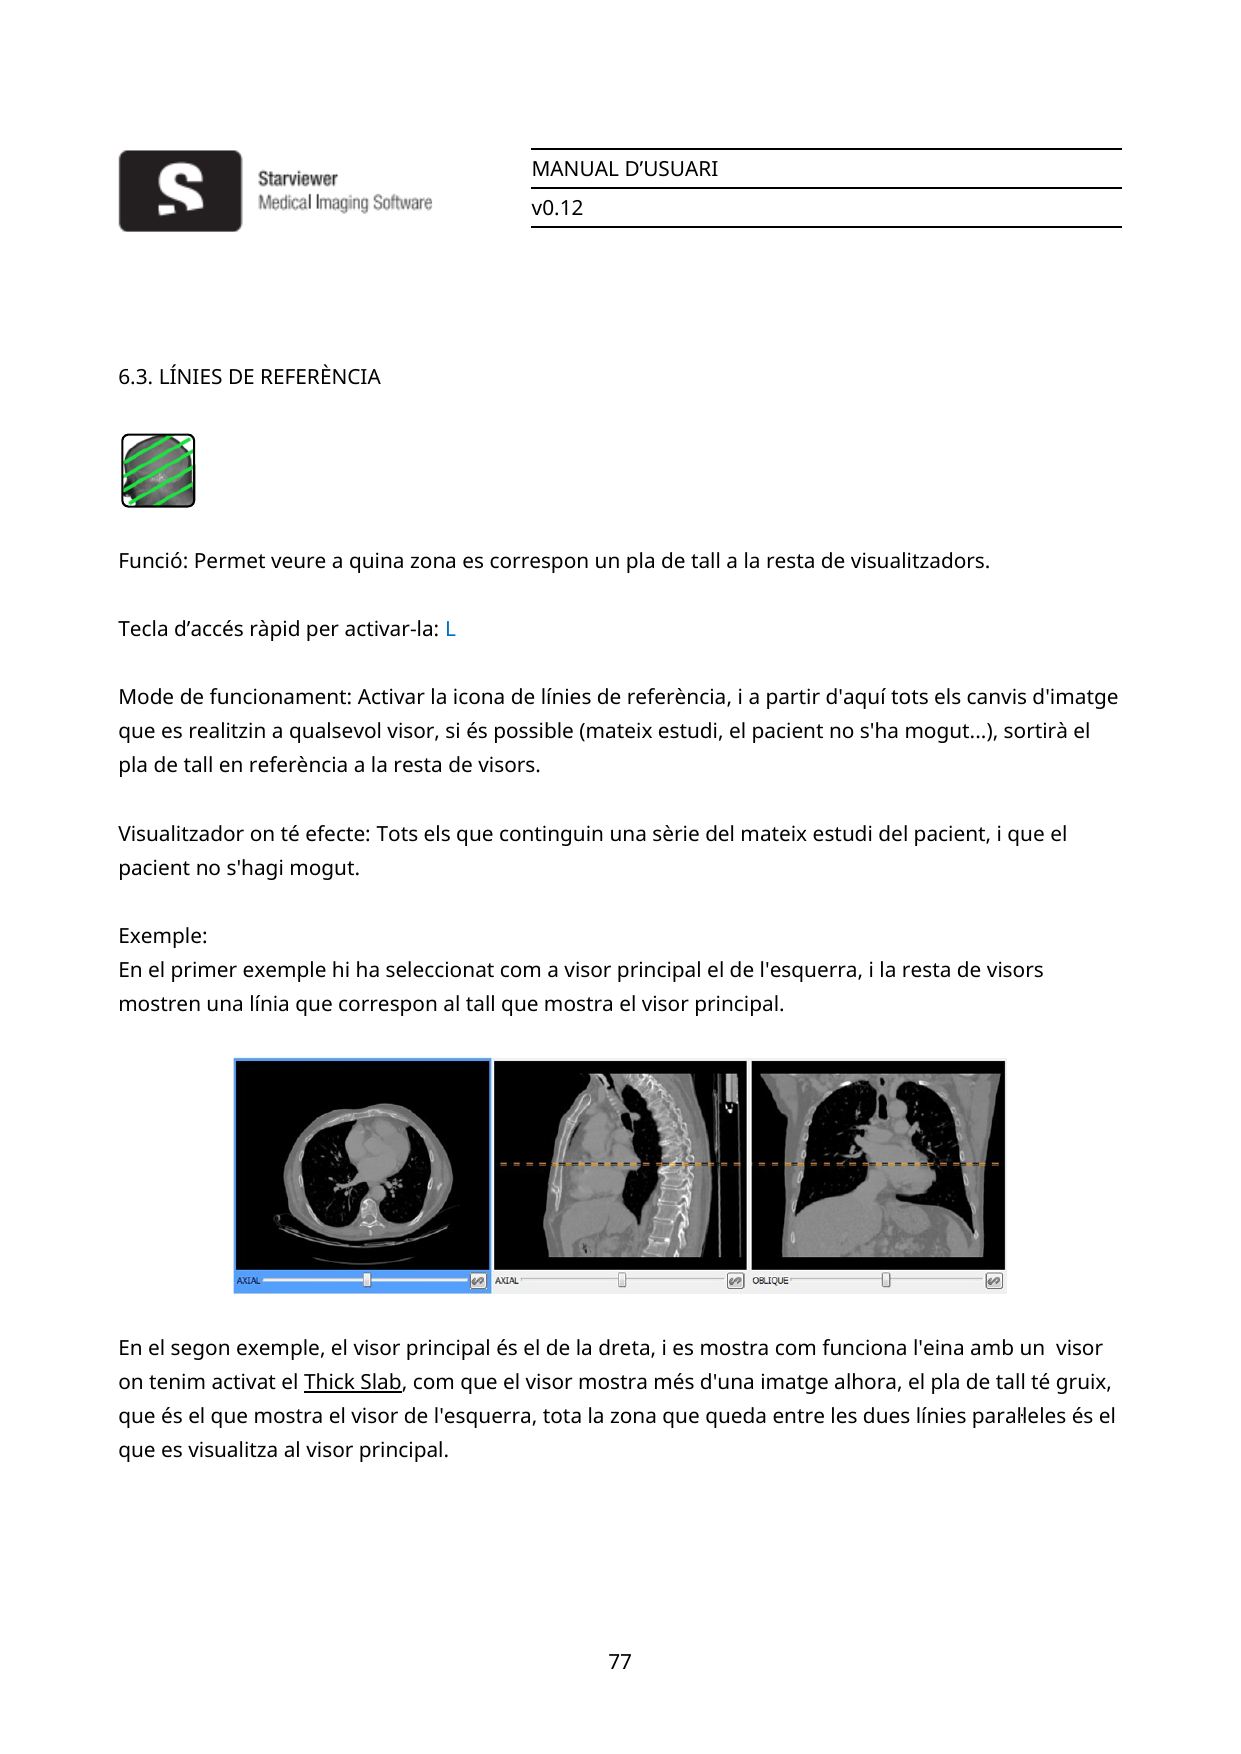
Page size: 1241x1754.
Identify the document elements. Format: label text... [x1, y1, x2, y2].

text Mode de funcionament: Activar la icona de línies de referència, i a partir d'aquí tots els canvis d'imatge que es realitzin a qualsevol visor, si és possible (mateix estudi, el pacient no s'ha mogut...), sortirà el pla de tall en referència a la resta de visors. [118, 682, 1122, 779]
text Funció: Permet veure a quina zona es correspon un pla de tall a la resta de visualitzadors. [118, 546, 1122, 575]
text Tecla d’accés ràpid per activar-la: L [118, 614, 1122, 643]
picture [124, 436, 193, 505]
text En el primer exemple hi ha seleccionat com a visor principal el de l'esquerra, i la resta de visors mostren una línia que correspon al tall que mostra el visor principal. [118, 955, 1122, 1017]
text Visualitzador on té efecte: Tots els que continguin una sèrie del mateix estudi del pacient, i que el pacient no s'hagi mogut. [118, 819, 1122, 881]
subtitle Línies de referència [118, 362, 1122, 391]
text En el segon exemple, el visor principal és el de la dreta, i es mostra com funciona l'eina amb un visor on tenim activat el Thick Slab, com que el visor mostra més d'una imatge alhora, el pla de tall té gruix, que és el que mostra el visor de l'esquerra, tota la zona que queda entre les dues línies paral·leles és el que es visualitza al visor principal. [118, 1333, 1122, 1464]
picture [233, 1057, 1007, 1294]
text Exemple: [118, 921, 1122, 949]
